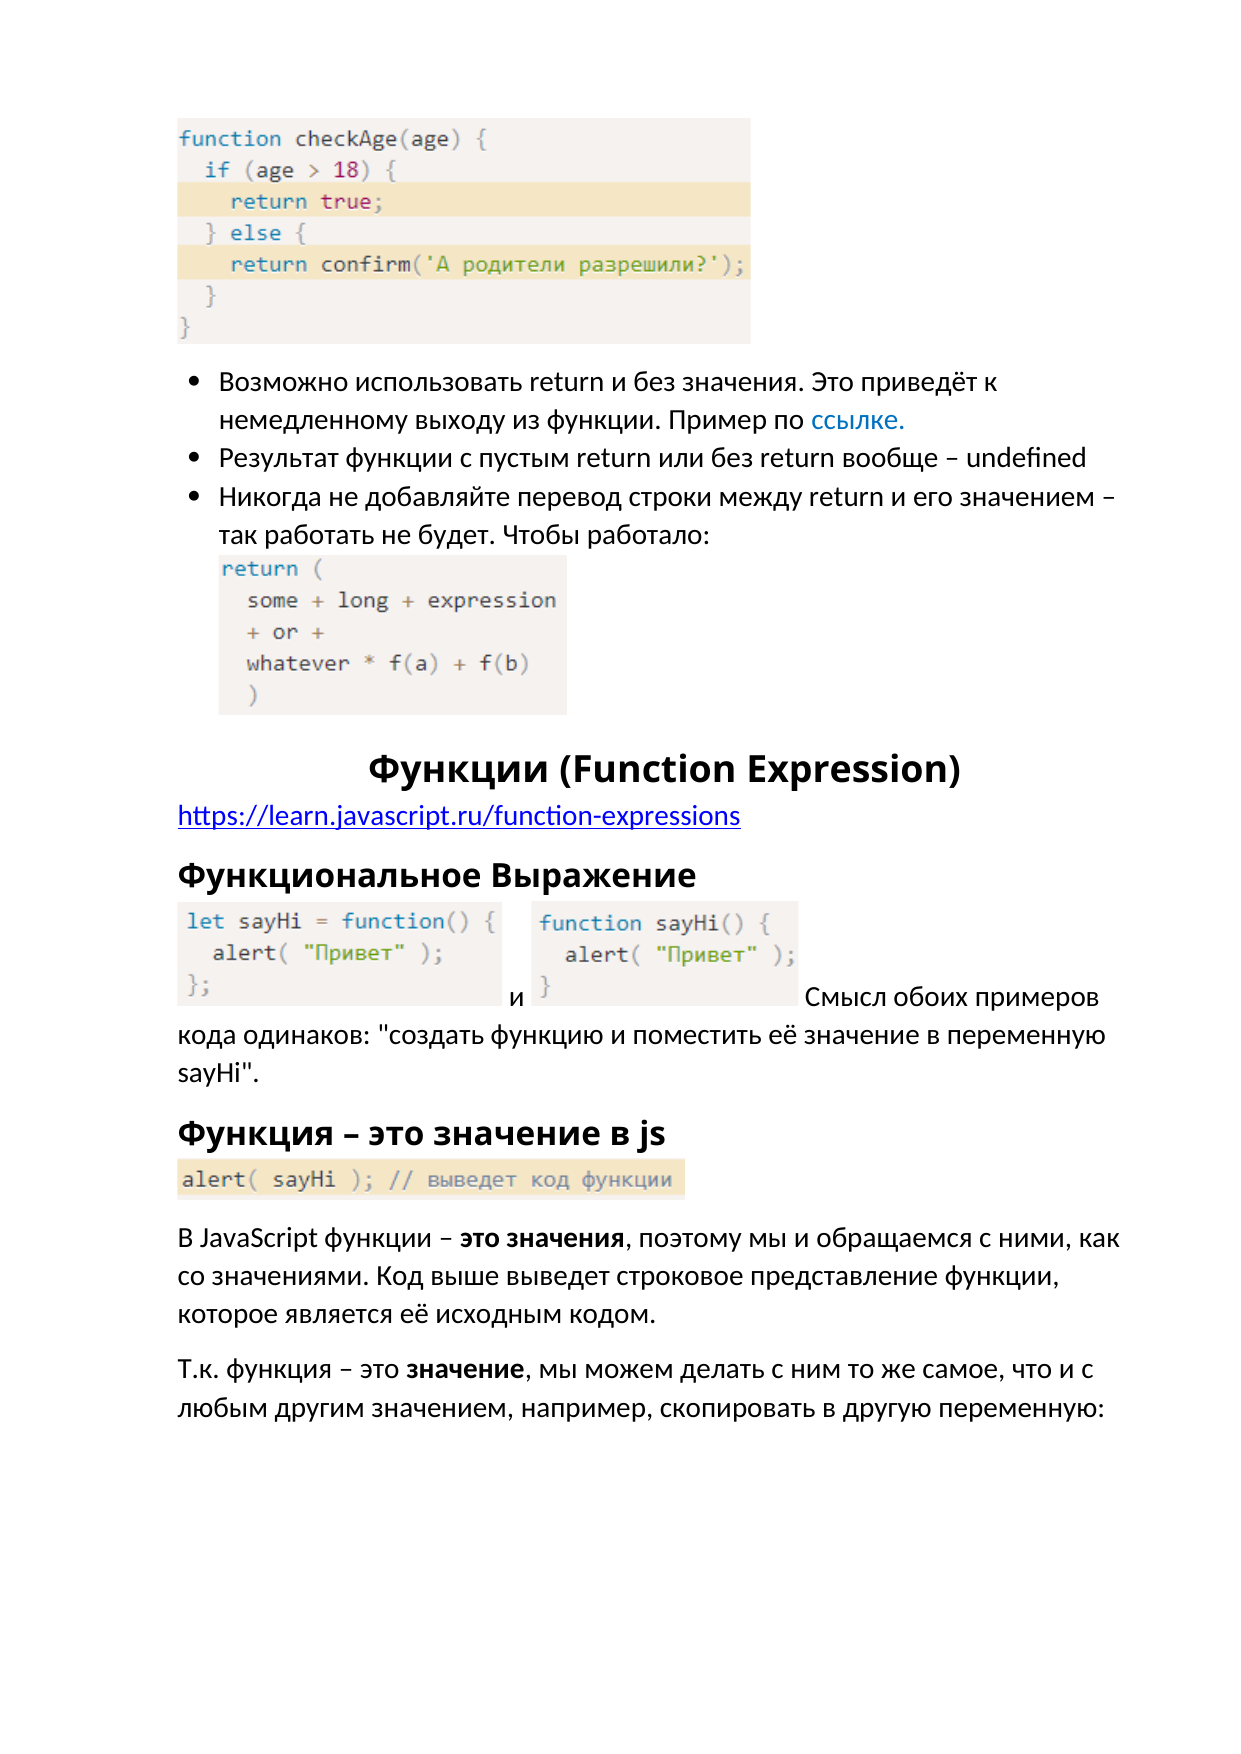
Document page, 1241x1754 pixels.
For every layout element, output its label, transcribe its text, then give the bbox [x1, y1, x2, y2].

picture [177, 1158, 685, 1200]
picture [177, 902, 503, 1006]
list Никогда не добавляйте перевод строки между return и его значением – так работать не будет. Чтобы работало: [189, 478, 1152, 552]
list Результат функции с пустым return или без return вообще – undefined [189, 439, 1152, 475]
picture [218, 555, 567, 715]
text https://learn.javascript.ru/function-expressions [177, 797, 1152, 833]
text Т.к. функция – это значение, мы можем делать с ним то же самое, что и с любым другим значением, например, скопировать в другую переменную: [177, 1351, 1152, 1425]
list Возможно использовать return и без значения. Это приведёт к немедленному выходу из функции. Пример по ссылке. [189, 363, 1152, 437]
picture [531, 901, 799, 1006]
text В JavaScript функции – это значения, поэтому мы и обращаемся с ними, как со значениями. Код выше выведет строковое представление функции, которое является её исходным кодом. [177, 1219, 1152, 1331]
subtitle Функциональное Выражение [177, 852, 1152, 898]
subtitle Функции (Function Expression) [177, 742, 1152, 793]
subtitle Функция – это значение в js [177, 1109, 1152, 1155]
picture [177, 118, 751, 344]
